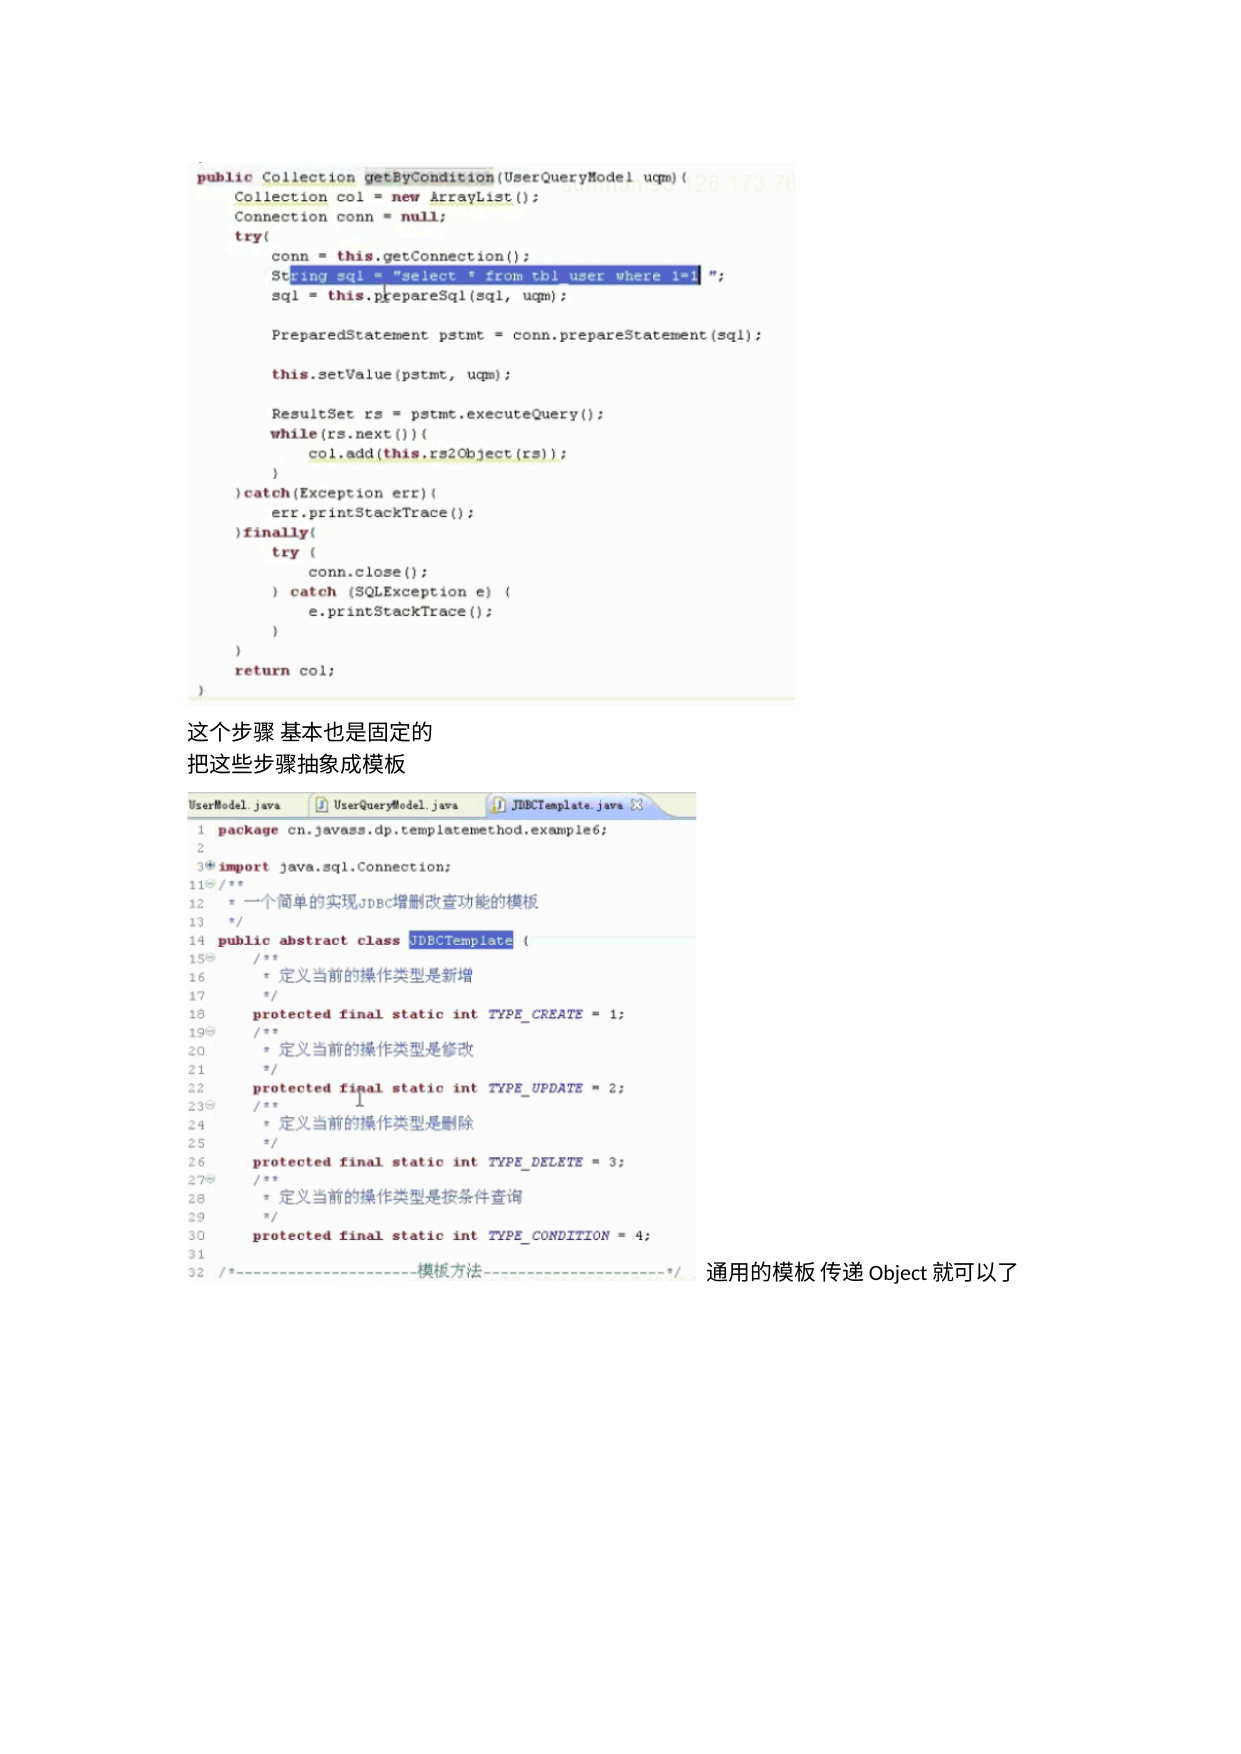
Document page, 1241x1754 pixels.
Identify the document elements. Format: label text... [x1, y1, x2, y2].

text 把这些步骤抽象成模板 [187, 747, 1053, 779]
picture [187, 792, 697, 1281]
picture [187, 162, 796, 706]
text 这个步骤 基本也是固定的 [187, 714, 1053, 747]
